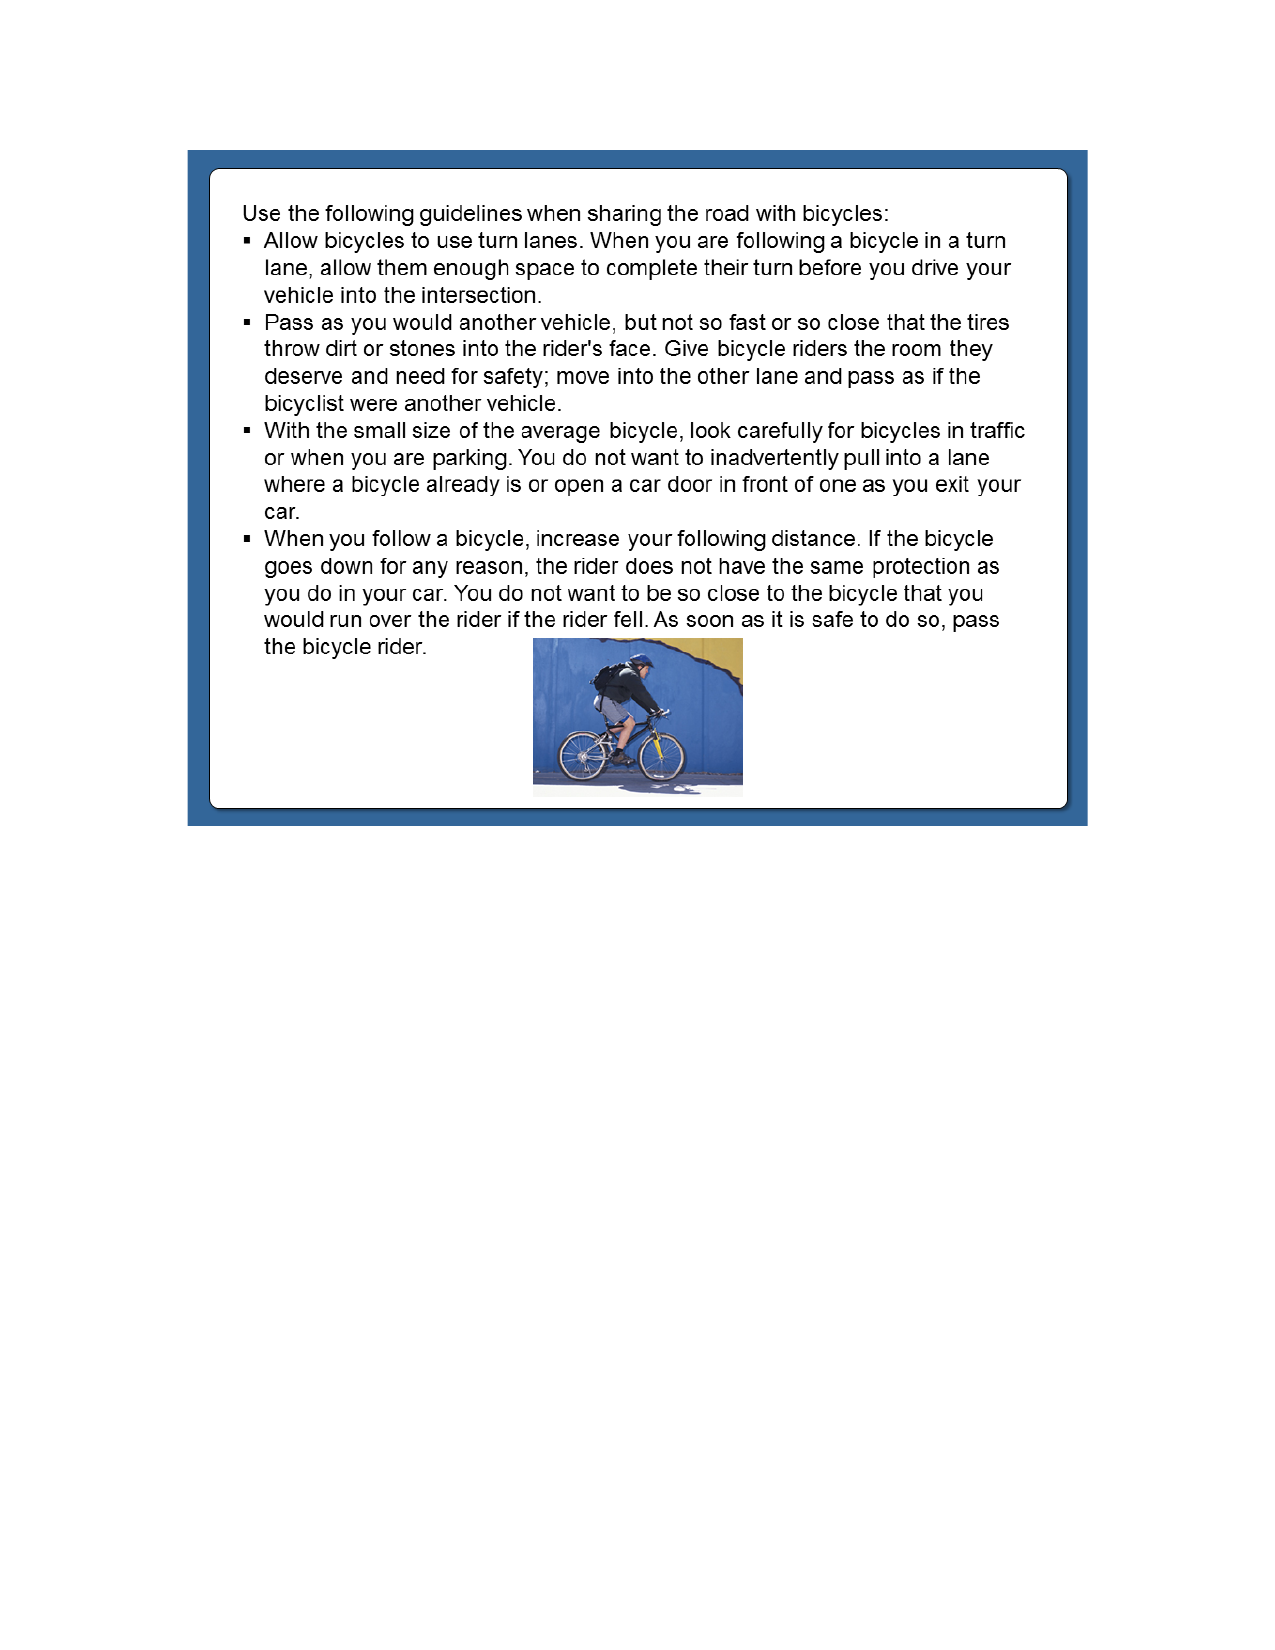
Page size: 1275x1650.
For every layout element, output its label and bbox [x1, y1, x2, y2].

picture [187, 150, 1088, 826]
